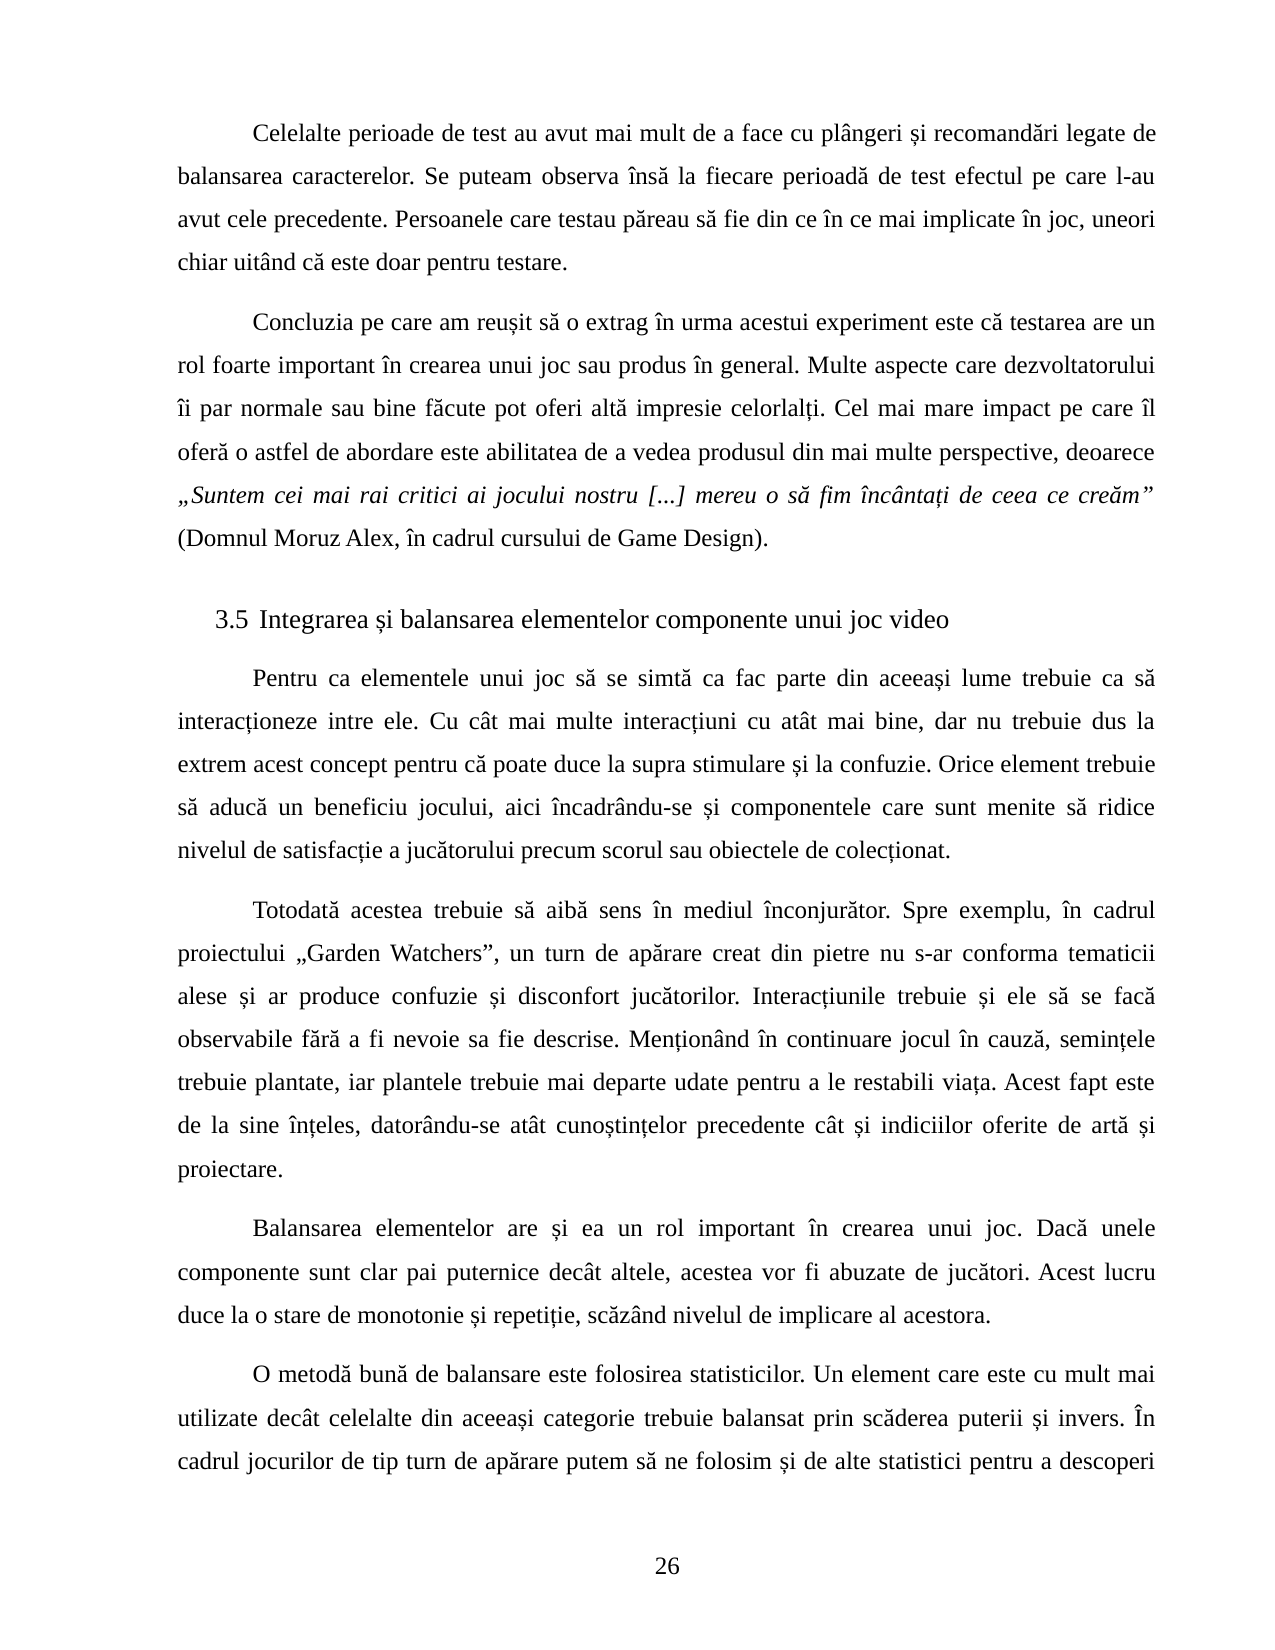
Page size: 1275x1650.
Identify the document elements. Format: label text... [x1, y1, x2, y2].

text Pentru ca elementele unui joc să se simtă ca fac parte din aceeași lume trebuie ca să interacționeze intre ele. Cu cât mai multe interacțiuni cu atât mai bine, dar nu trebuie dus la extrem acest concept pentru că poate duce la supra stimulare și la confuzie. Orice element trebuie să aducă un beneficiu jocului, aici încadrându-se și componentele care sunt menite să ridice nivelul de satisfacție a jucătorului precum scorul sau obiectele de colecționat. [177, 663, 1157, 864]
text Celelalte perioade de test au avut mai mult de a face cu plângeri și recomandări legate de balansarea caracterelor. Se puteam observa însă la fiecare perioadă de test efectul pe care l-au avut cele precedente. Persoanele care testau păreau să fie din ce în ce mai implicate în joc, uneori chiar uitând că este doar pentru testare. [177, 118, 1157, 276]
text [177, 1359, 1157, 1474]
subtitle Integrarea și balansarea elementelor componente unui joc video [215, 603, 1157, 635]
text Totodată acestea trebuie să aibă sens în mediul înconjurător. Spre exemplu, în cadrul proiectului „Garden Watchers”, un turn de apărare creat din pietre nu s-ar conforma tematicii alese și ar produce confuzie și disconfort jucătorilor. Interacțiunile trebuie și ele să se facă observabile fără a fi nevoie sa fie descrise. Menționând în continuare jocul în cauză, semințele trebuie plantate, iar plantele trebuie mai departe udate pentru a le restabili viața. Acest fapt este de la sine înțeles, datorându-se atât cunoștințelor precedente cât și indiciilor oferite de artă și proiectare. [177, 895, 1157, 1182]
text Concluzia pe care am reușit să o extrag în urma acestui experiment este că testarea are un rol foarte important în crearea unui joc sau produs în general. Multe aspecte care dezvoltatorului îi par normale sau bine făcute pot oferi altă impresie celorlalți. Cel mai mare impact pe care îl oferă o astfel de abordare este abilitatea de a vedea produsul din mai multe perspective, deoarece „Suntem cei mai rai critici ai jocului nostru [...] mereu o să fim încântați de ceea ce creăm” (Domnul Moruz Alex, în cadrul cursului de Game Design). [177, 307, 1157, 552]
text Balansarea elementelor are și ea un rol important în crearea unui joc. Dacă unele componente sunt clar pai puternice decât altele, acestea vor fi abuzate de jucători. Acest lucru duce la o stare de monotonie și repetiție, scăzând nivelul de implicare al acestora. [177, 1213, 1157, 1328]
